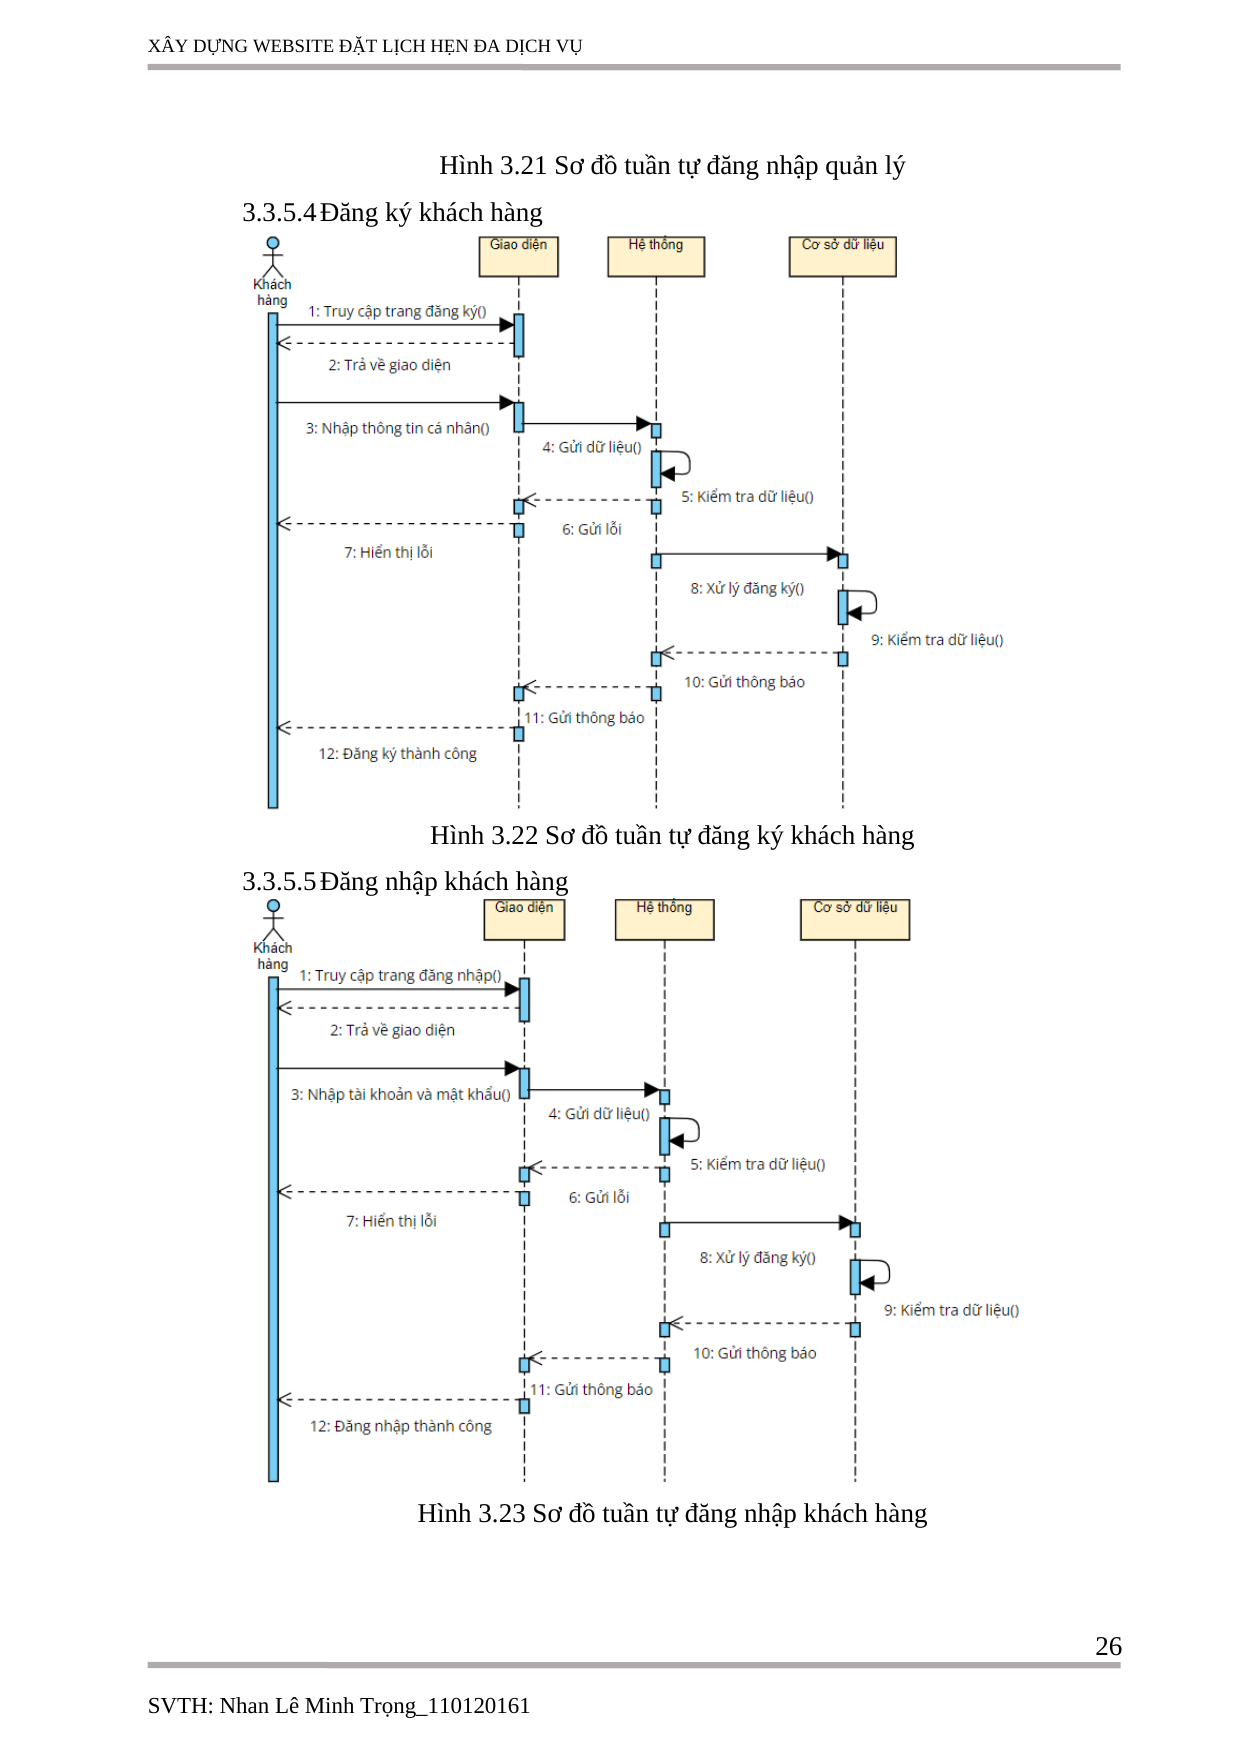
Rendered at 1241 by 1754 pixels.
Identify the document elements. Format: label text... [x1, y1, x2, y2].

picture [249, 896, 1021, 1497]
subtitle Đăng ký khách hàng [242, 196, 1122, 227]
subtitle Đăng nhập khách hàng [242, 866, 1122, 897]
picture [250, 227, 1020, 819]
